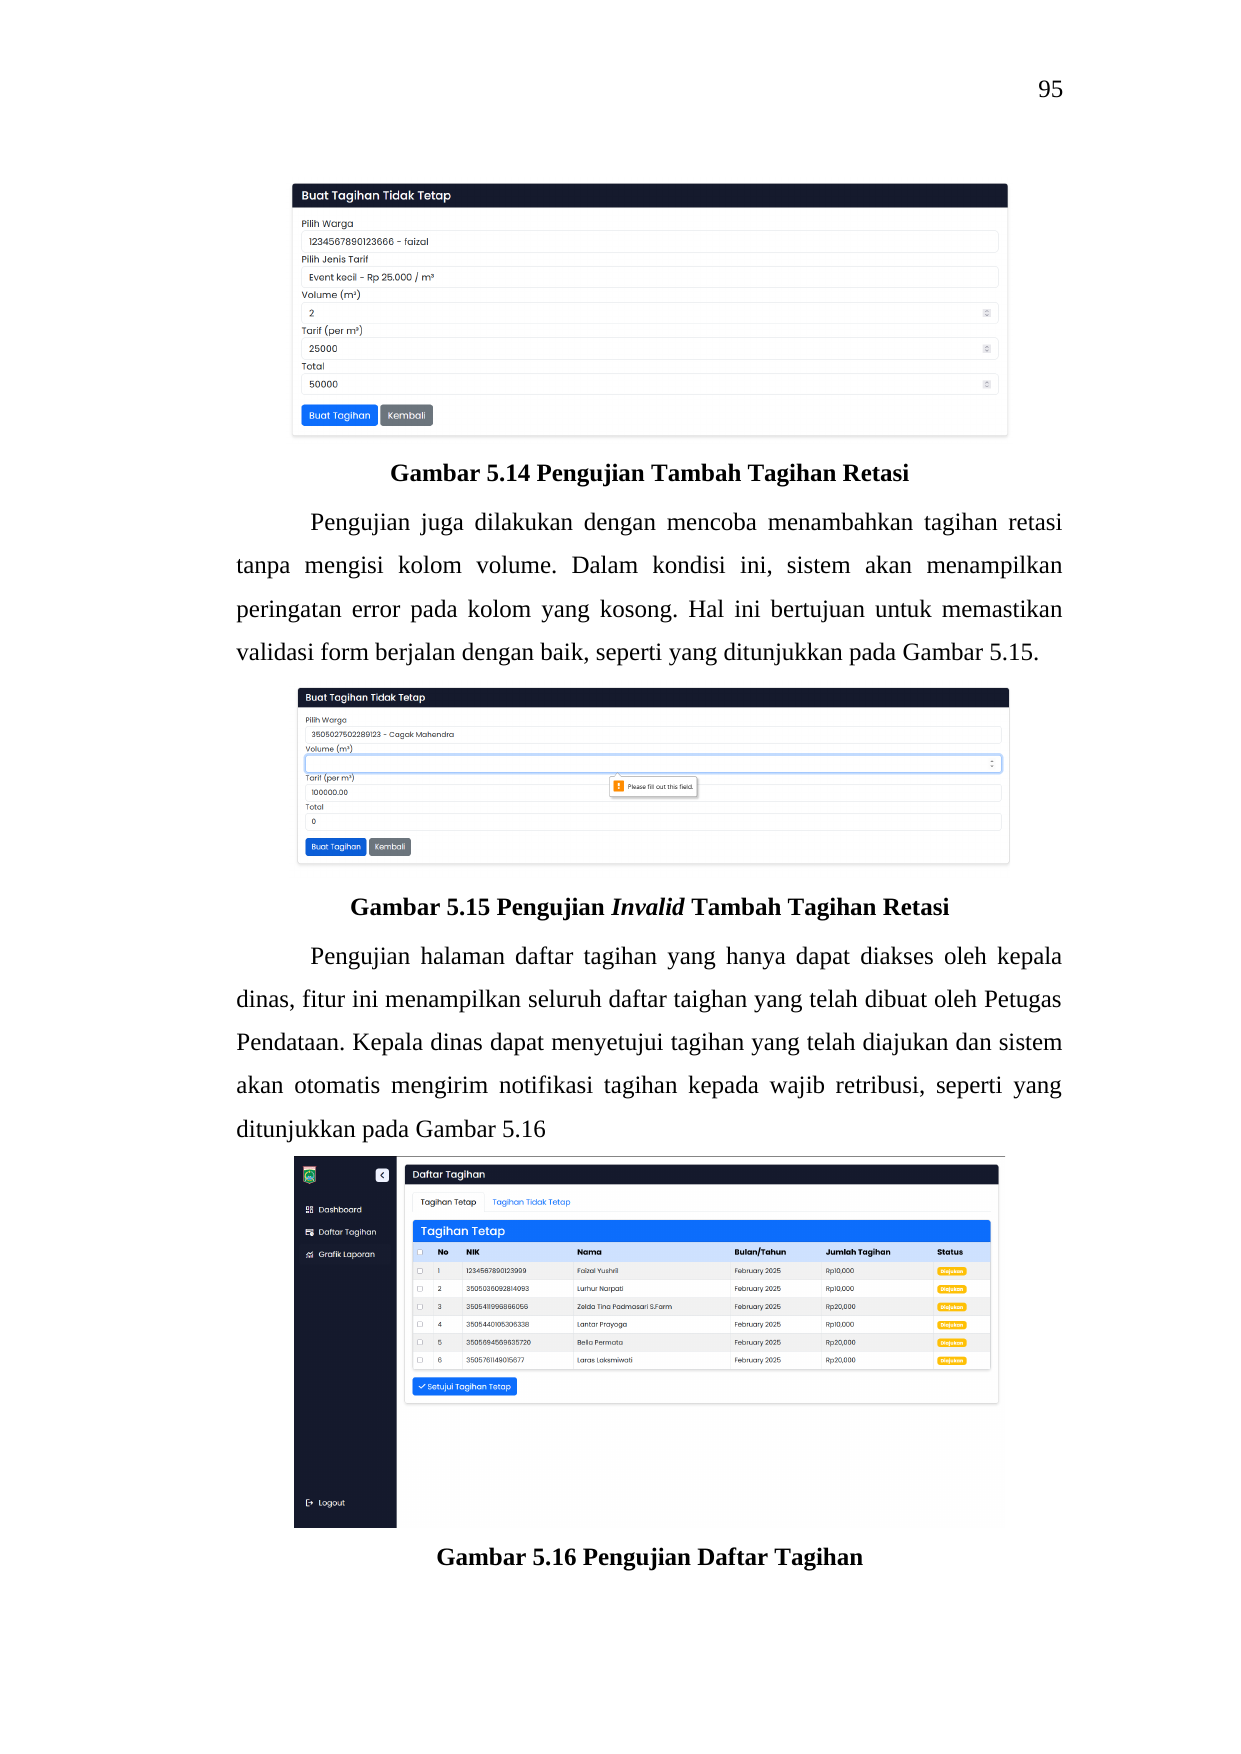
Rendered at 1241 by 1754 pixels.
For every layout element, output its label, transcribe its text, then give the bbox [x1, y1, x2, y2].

text Pengujian juga dilakukan dengan mencoba menambahkan tagihan retasi tanpa mengisi kolom volume. Dalam kondisi ini, sistem akan menampilkan peringatan error pada kolom yang kosong. Hal ini bertujuan untuk memastikan validasi form berjalan dengan baik, seperti yang ditunjukkan pada Gambar 5.15. [236, 507, 1063, 666]
picture [294, 1156, 1006, 1528]
text Gambar 5.14 Pengujian Tambah Tagihan Retasi [236, 458, 1063, 487]
picture [288, 680, 1011, 878]
text Gambar 5.15 Pengujian Invalid Tambah Tagihan Retasi [236, 892, 1063, 920]
picture [286, 177, 1014, 444]
text Gambar 5.16 Pengujian Daftar Tagihan [236, 1542, 1063, 1571]
text Pengujian halaman daftar tagihan yang hanya dapat diakses oleh kepala dinas, fitur ini menampilkan seluruh daftar taighan yang telah dibuat oleh Petugas Pendataan. Kepala dinas dapat menyetujui tagihan yang telah diajukan dan sistem akan otomatis mengirim notifikasi tagihan kepada wajib retribusi, seperti yang ditunjukkan pada Gambar 5.16 [236, 941, 1063, 1142]
